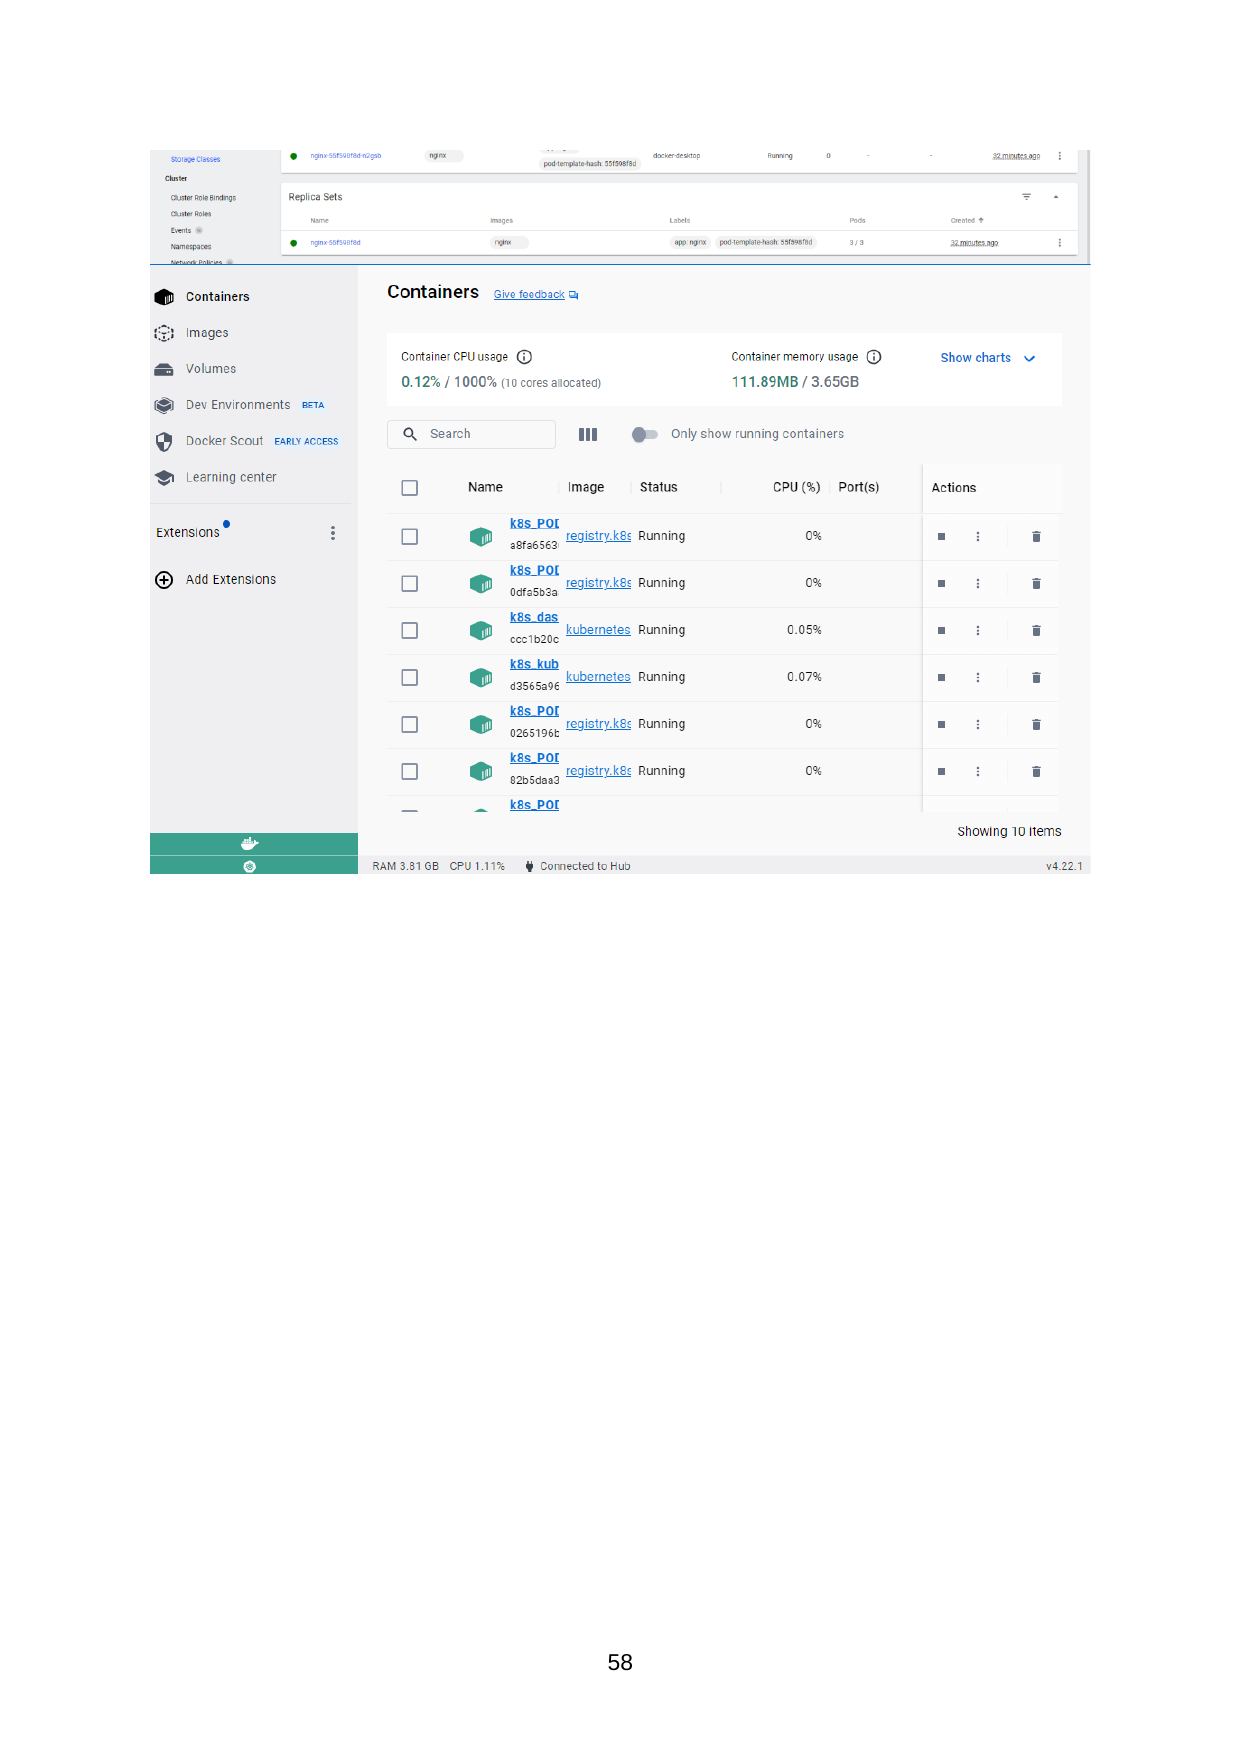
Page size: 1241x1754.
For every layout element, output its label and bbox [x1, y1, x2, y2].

picture [150, 150, 1091, 874]
